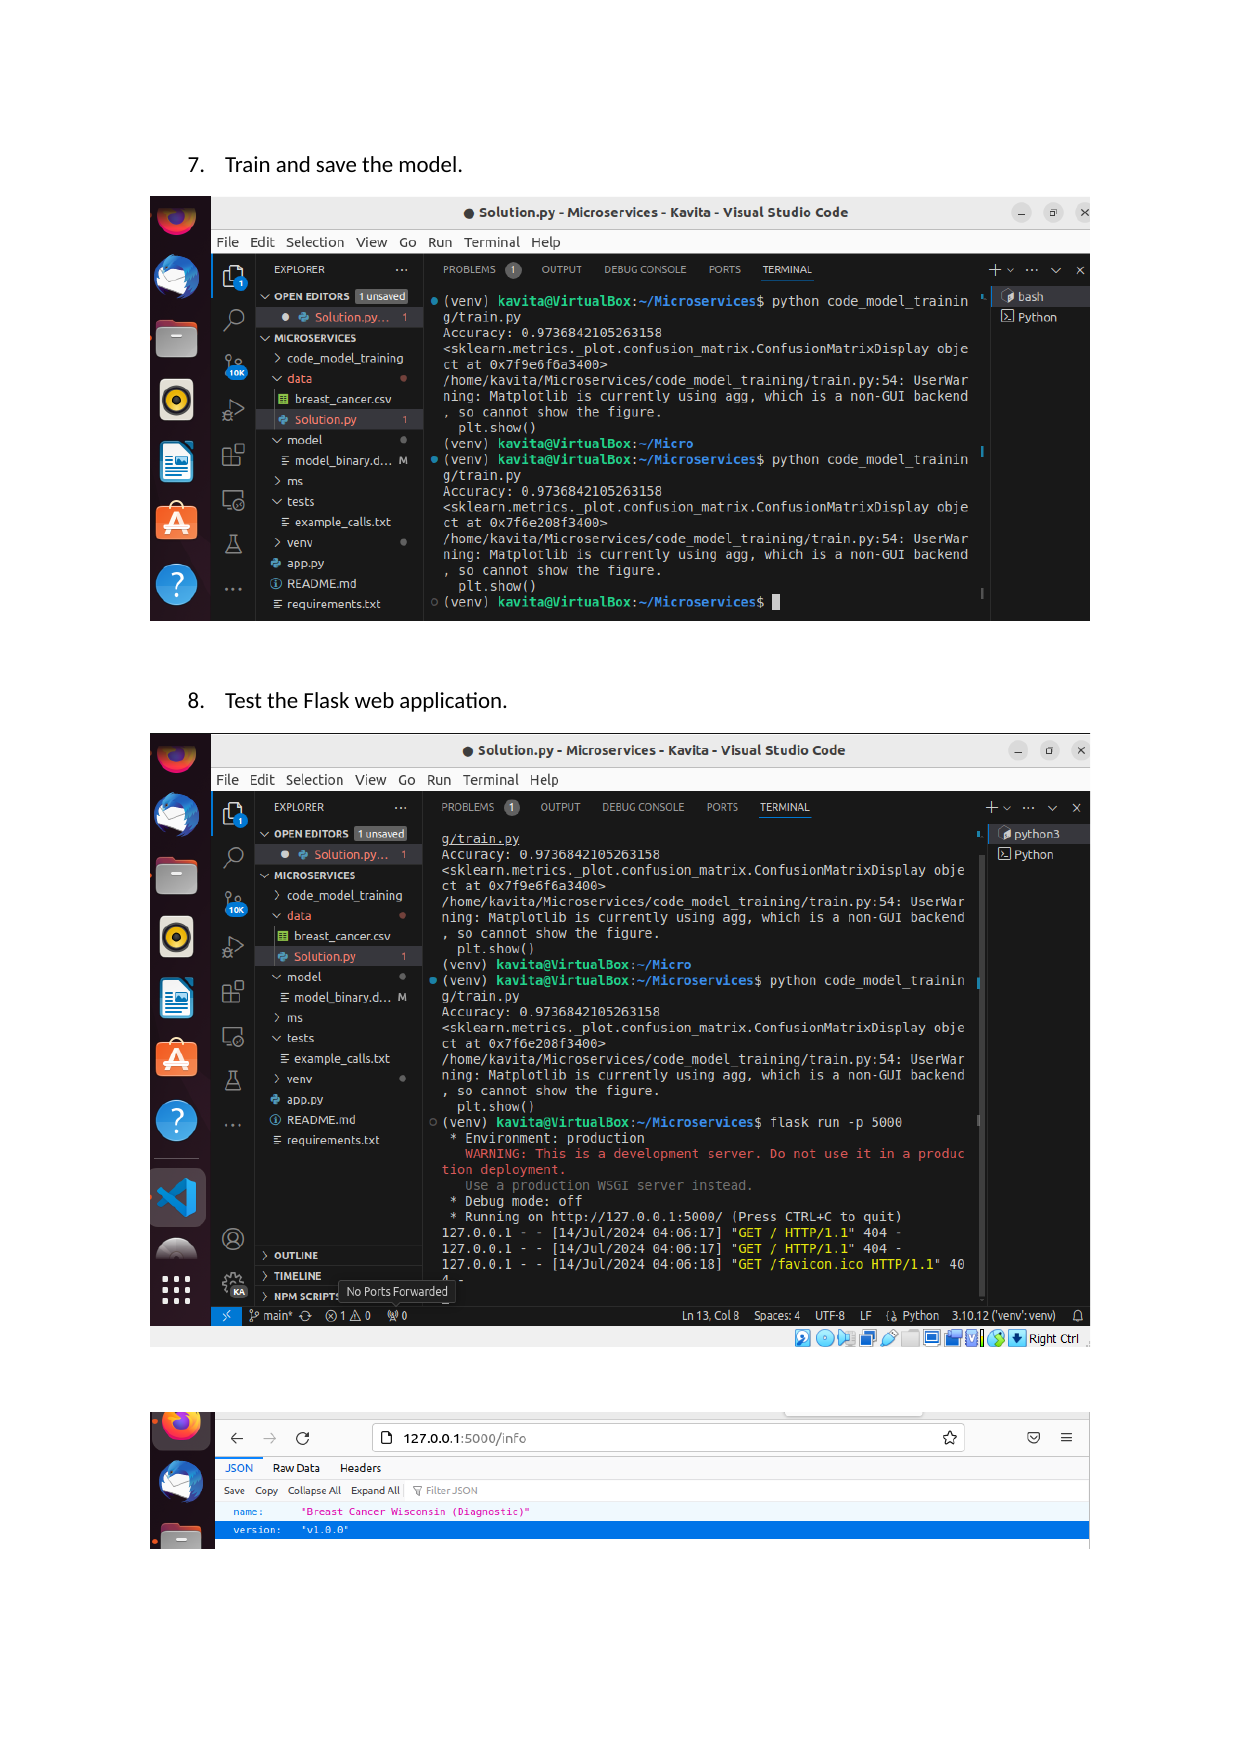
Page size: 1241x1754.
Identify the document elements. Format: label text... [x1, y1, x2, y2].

picture [150, 1412, 1090, 1549]
list Train and save the model. [187, 150, 1090, 178]
picture [150, 196, 1090, 621]
picture [150, 733, 1091, 1347]
list Test the Flask web application. [187, 686, 1090, 714]
